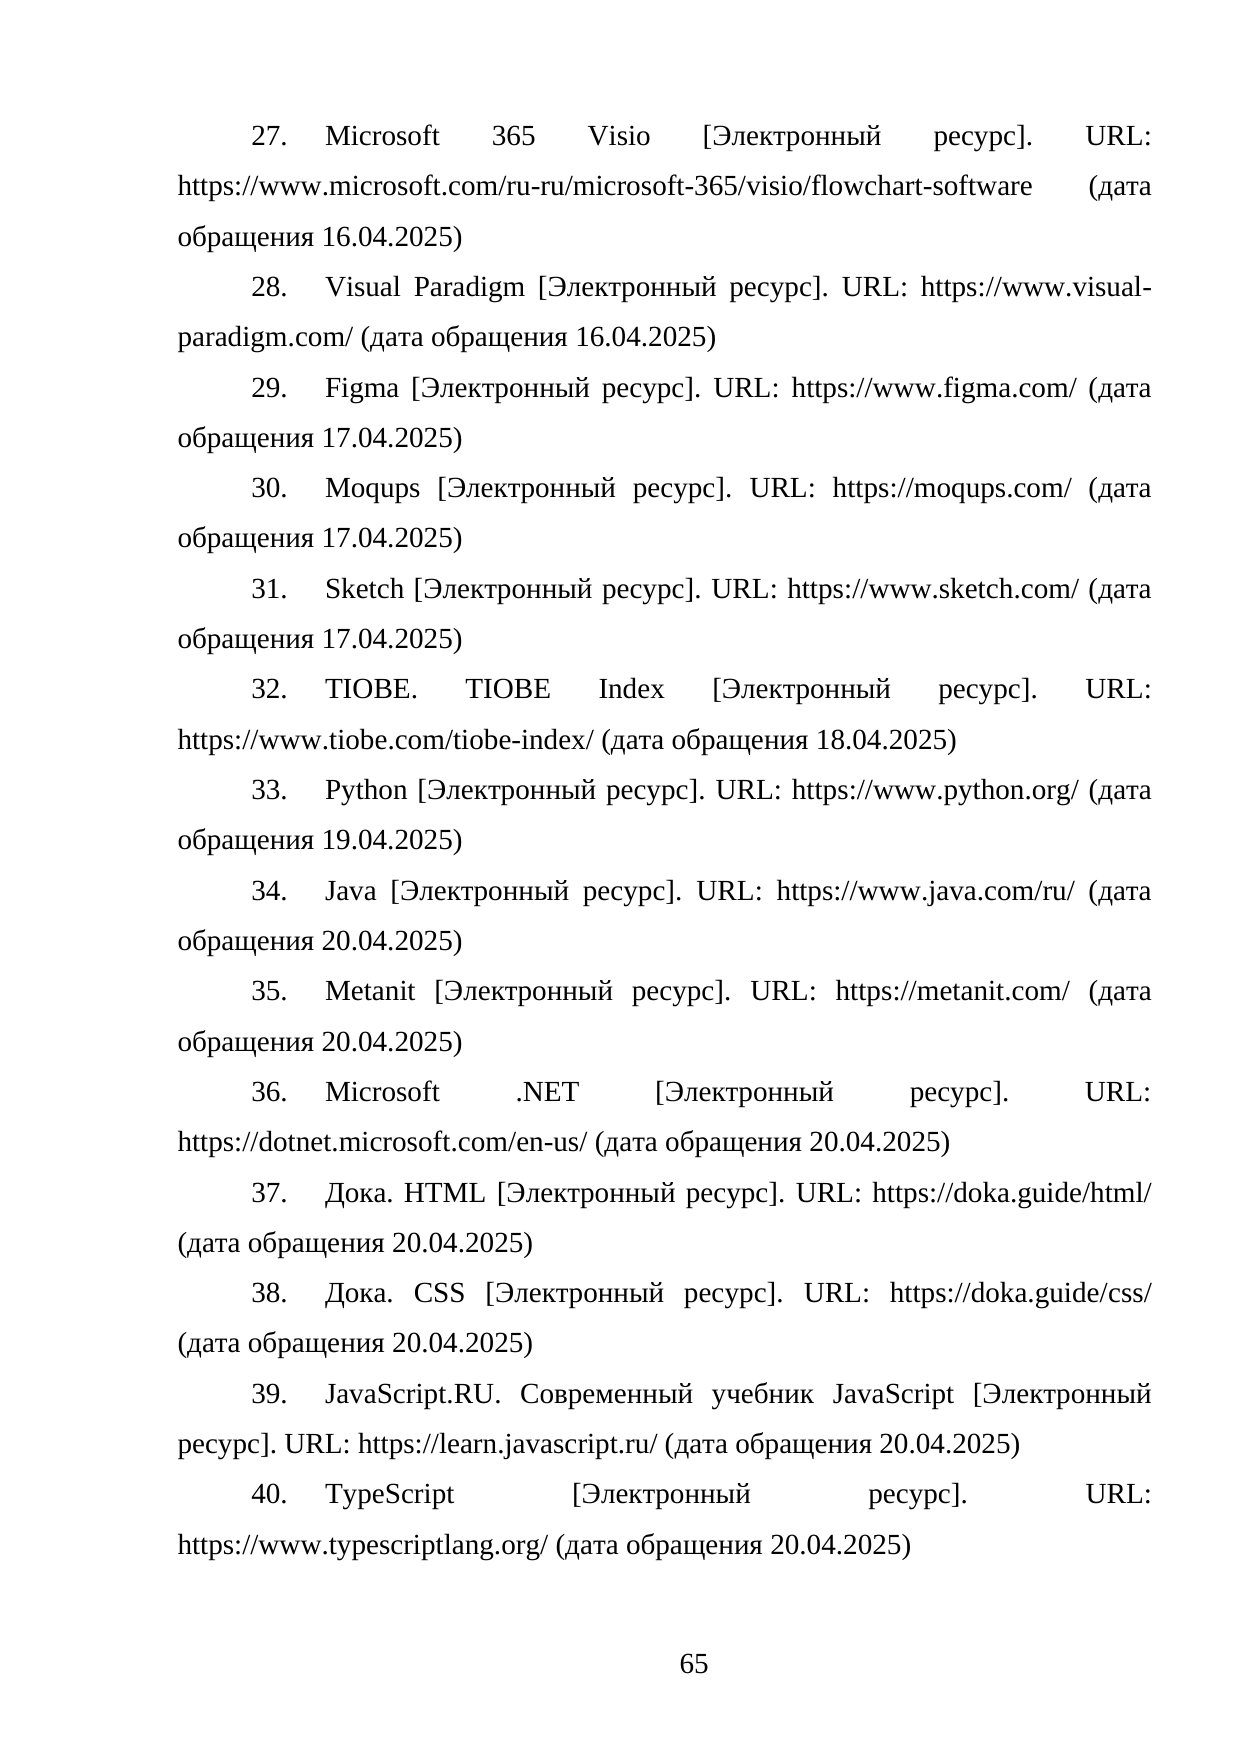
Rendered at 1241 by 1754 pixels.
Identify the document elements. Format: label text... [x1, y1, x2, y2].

list Figma [Электронный ресурс]. URL: https://www.figma.com/ (дата обращения 17.04.2025) [177, 370, 1152, 453]
list Metanit [Электронный ресурс]. URL: https://metanit.com/ (дата обращения 20.04.2025) [177, 973, 1152, 1057]
list Дока. HTML [Электронный ресурс]. URL: https://doka.guide/html/ (дата обращения 20.04.2025) [177, 1175, 1152, 1258]
list Microsoft 365 Visio [Электронный ресурс]. URL: https://www.microsoft.com/ru-ru/microsoft-365/visio/flowchart-software (дата обращения 16.04.2025) [177, 118, 1152, 252]
list Java [Электронный ресурс]. URL: https://www.java.com/ru/ (дата обращения 20.04.2025) [177, 873, 1152, 957]
list JavaScript.RU. Современный учебник JavaScript [Электронный ресурс]. URL: https://learn.javascript.ru/ (дата обращения 20.04.2025) [177, 1376, 1152, 1460]
list Sketch [Электронный ресурс]. URL: https://www.sketch.com/ (дата обращения 17.04.2025) [177, 571, 1152, 655]
list Дока. CSS [Электронный ресурс]. URL: https://doka.guide/css/ (дата обращения 20.04.2025) [177, 1275, 1152, 1359]
list Visual Paradigm [Электронный ресурс]. URL: https://www.visual-paradigm.com/ (дата обращения 16.04.2025) [177, 269, 1152, 353]
list TIOBE. TIOBE Index [Электронный ресурс]. URL: https://www.tiobe.com/tiobe-index/ (дата обращения 18.04.2025) [177, 672, 1152, 755]
list TypeScript [Электронный ресурс]. URL: https://www.typescriptlang.org/ (дата обращения 20.04.2025) [177, 1477, 1152, 1560]
list Python [Электронный ресурс]. URL: https://www.python.org/ (дата обращения 19.04.2025) [177, 772, 1152, 856]
list Microsoft .NET [Электронный ресурс]. URL: https://dotnet.microsoft.com/en-us/ (дата обращения 20.04.2025) [177, 1074, 1152, 1158]
list Moqups [Электронный ресурс]. URL: https://moqups.com/ (дата обращения 17.04.2025) [177, 470, 1152, 554]
